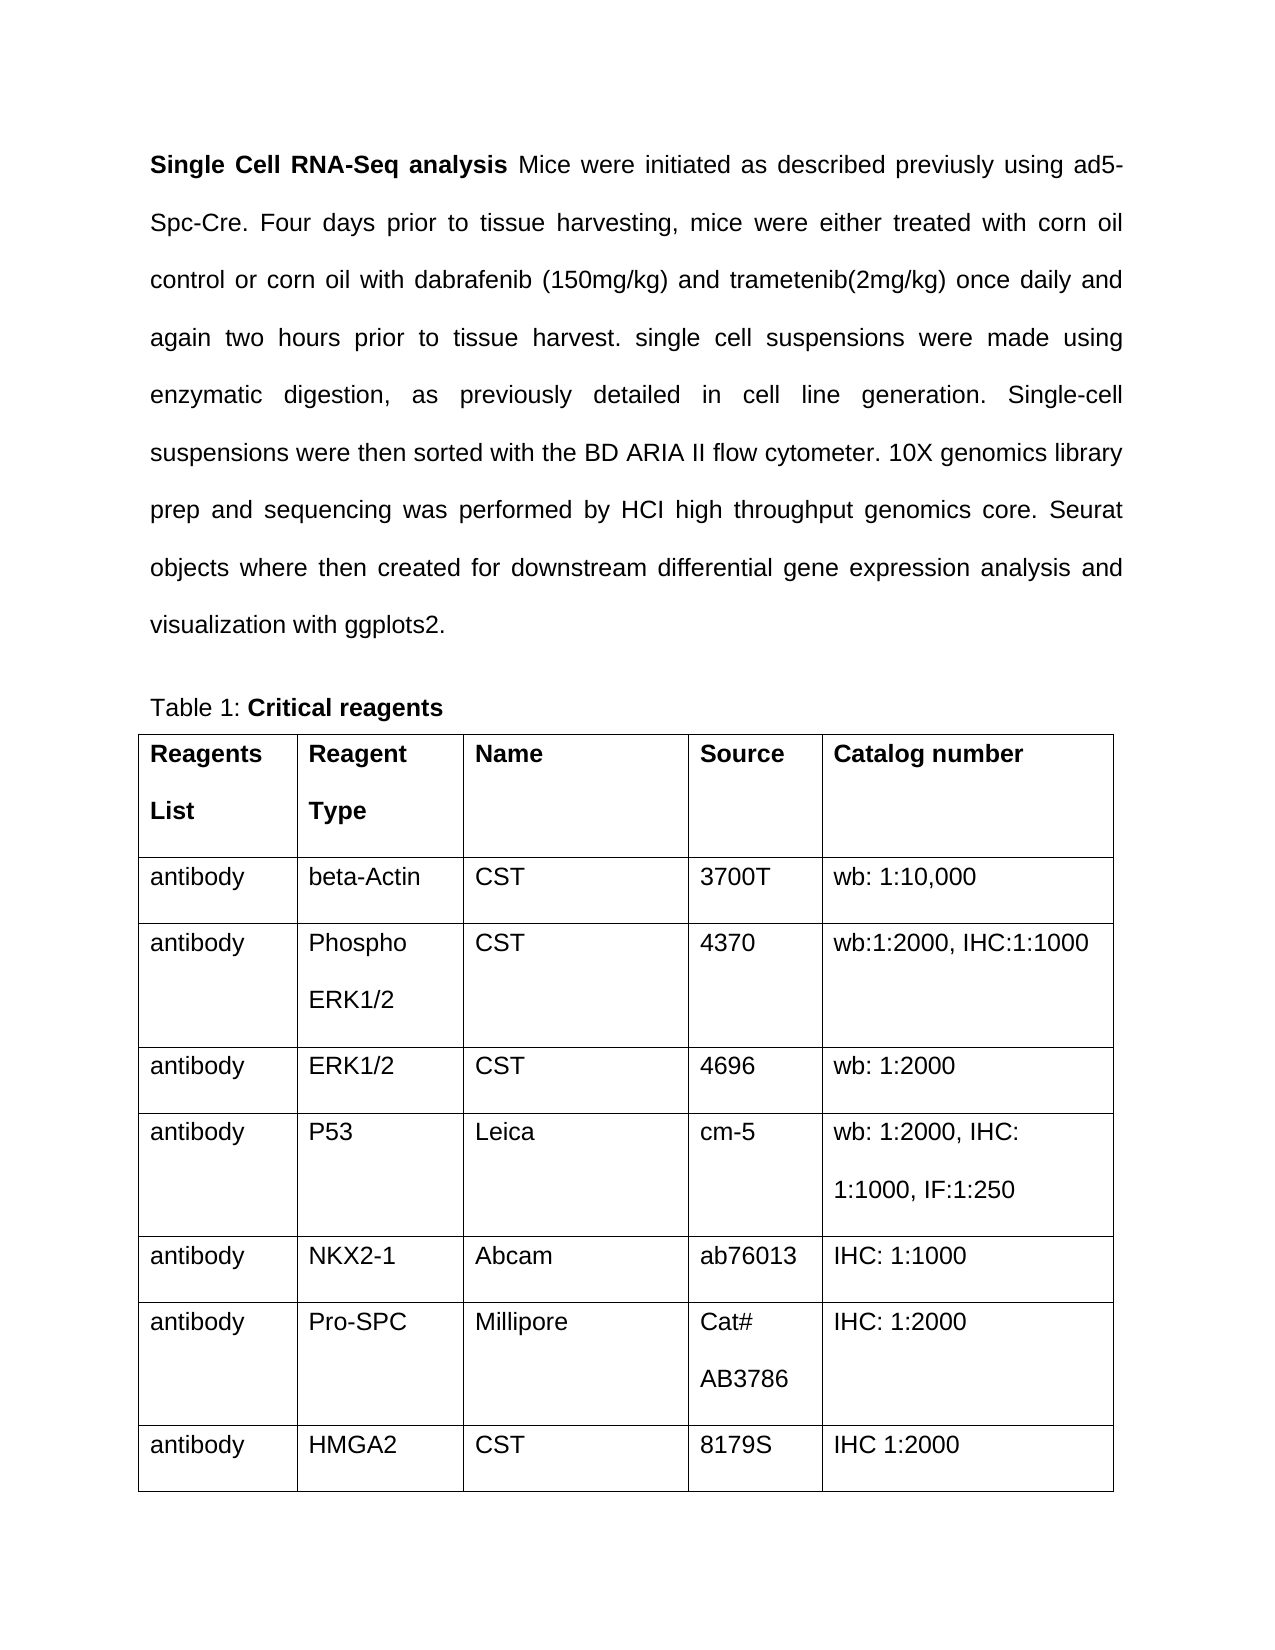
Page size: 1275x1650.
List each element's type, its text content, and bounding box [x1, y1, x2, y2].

table_cell ab76013 [689, 1237, 822, 1302]
table_cell cm-5 [689, 1114, 822, 1236]
table_cell antibody [139, 1237, 297, 1302]
text Table 1: Critical reagents [150, 692, 1125, 721]
table_cell ERK1/2 [298, 1048, 463, 1112]
table_cell wb: 1:2000, IHC: 1:1000, IF:1:250 [823, 1114, 1113, 1236]
table_cell CST [464, 924, 688, 1047]
table_cell antibody [139, 858, 297, 923]
table_cell Millipore [464, 1303, 688, 1425]
table_cell antibody [139, 1303, 297, 1425]
table_cell wb:1:2000, IHC:1:1000 [823, 924, 1113, 1047]
table_cell Phospho ERK1/2 [298, 924, 463, 1047]
table_cell P53 [298, 1114, 463, 1236]
table_cell Pro-SPC [298, 1303, 463, 1425]
table_cell IHC 1:2000 [823, 1426, 1113, 1491]
table_header Catalog number [823, 735, 1113, 857]
table_cell antibody [139, 1426, 297, 1491]
table_cell beta-Actin [298, 858, 463, 923]
table_cell HMGA2 [298, 1426, 463, 1491]
table_cell 4696 [689, 1048, 822, 1112]
table_cell antibody [139, 1048, 297, 1112]
table_header Reagent Type [298, 735, 463, 857]
table_header Name [464, 735, 688, 857]
table_header Source [689, 735, 822, 857]
table_cell wb: 1:2000 [823, 1048, 1113, 1112]
table_cell Leica [464, 1114, 688, 1236]
text Single Cell RNA-Seq analysis Mice were initiated as described previusly using ad5-Spc-Cre. Four days prior to tissue harvesting, mice were either treated with corn oil control or corn oil with dabrafenib (150mg/kg) and trametenib(2mg/kg) once daily and again two hours prior to tissue harvest. single cell suspensions were made using enzymatic digestion, as previously detailed in cell line generation. Single-cell suspensions were then sorted with the BD ARIA II flow cytometer. 10X genomics library prep and sequencing was performed by HCI high throughput genomics core. Seurat objects where then created for downstream differential gene expression analysis and visualization with ggplots2. [150, 150, 1125, 639]
table_cell CST [464, 858, 688, 923]
table_cell IHC: 1:2000 [823, 1303, 1113, 1425]
table_cell antibody [139, 924, 297, 1047]
table_cell NKX2-1 [298, 1237, 463, 1302]
table_cell IHC: 1:1000 [823, 1237, 1113, 1302]
table_cell Cat# AB3786 [689, 1303, 822, 1425]
table_cell 3700T [689, 858, 822, 923]
table_cell wb: 1:10,000 [823, 858, 1113, 923]
table_cell 4370 [689, 924, 822, 1047]
table_header Reagents List [139, 735, 297, 857]
table_cell CST [464, 1426, 688, 1491]
table_cell antibody [139, 1114, 297, 1236]
table_cell 8179S [689, 1426, 822, 1491]
table_cell CST [464, 1048, 688, 1112]
table_cell Abcam [464, 1237, 688, 1302]
